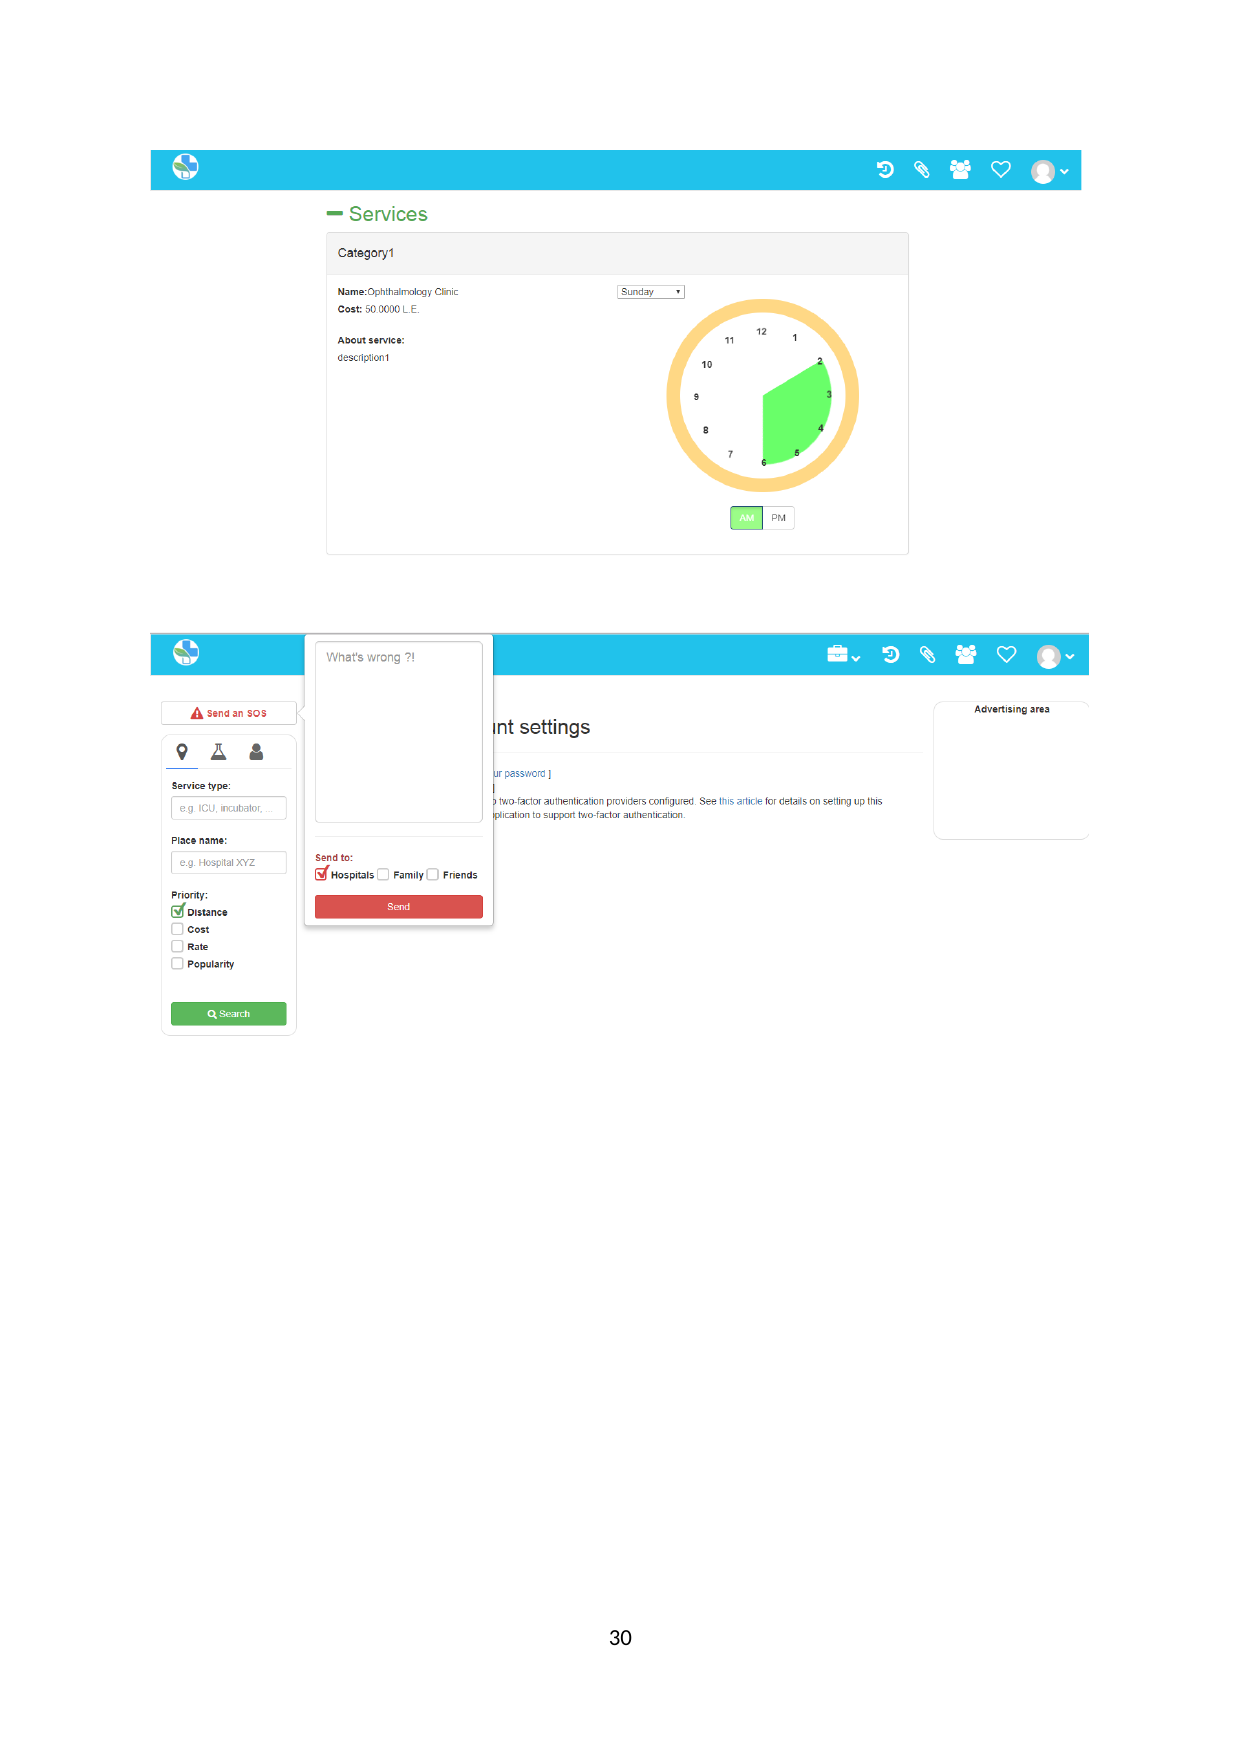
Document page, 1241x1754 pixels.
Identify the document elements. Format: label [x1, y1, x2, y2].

picture [150, 150, 1082, 568]
picture [150, 632, 1089, 1046]
